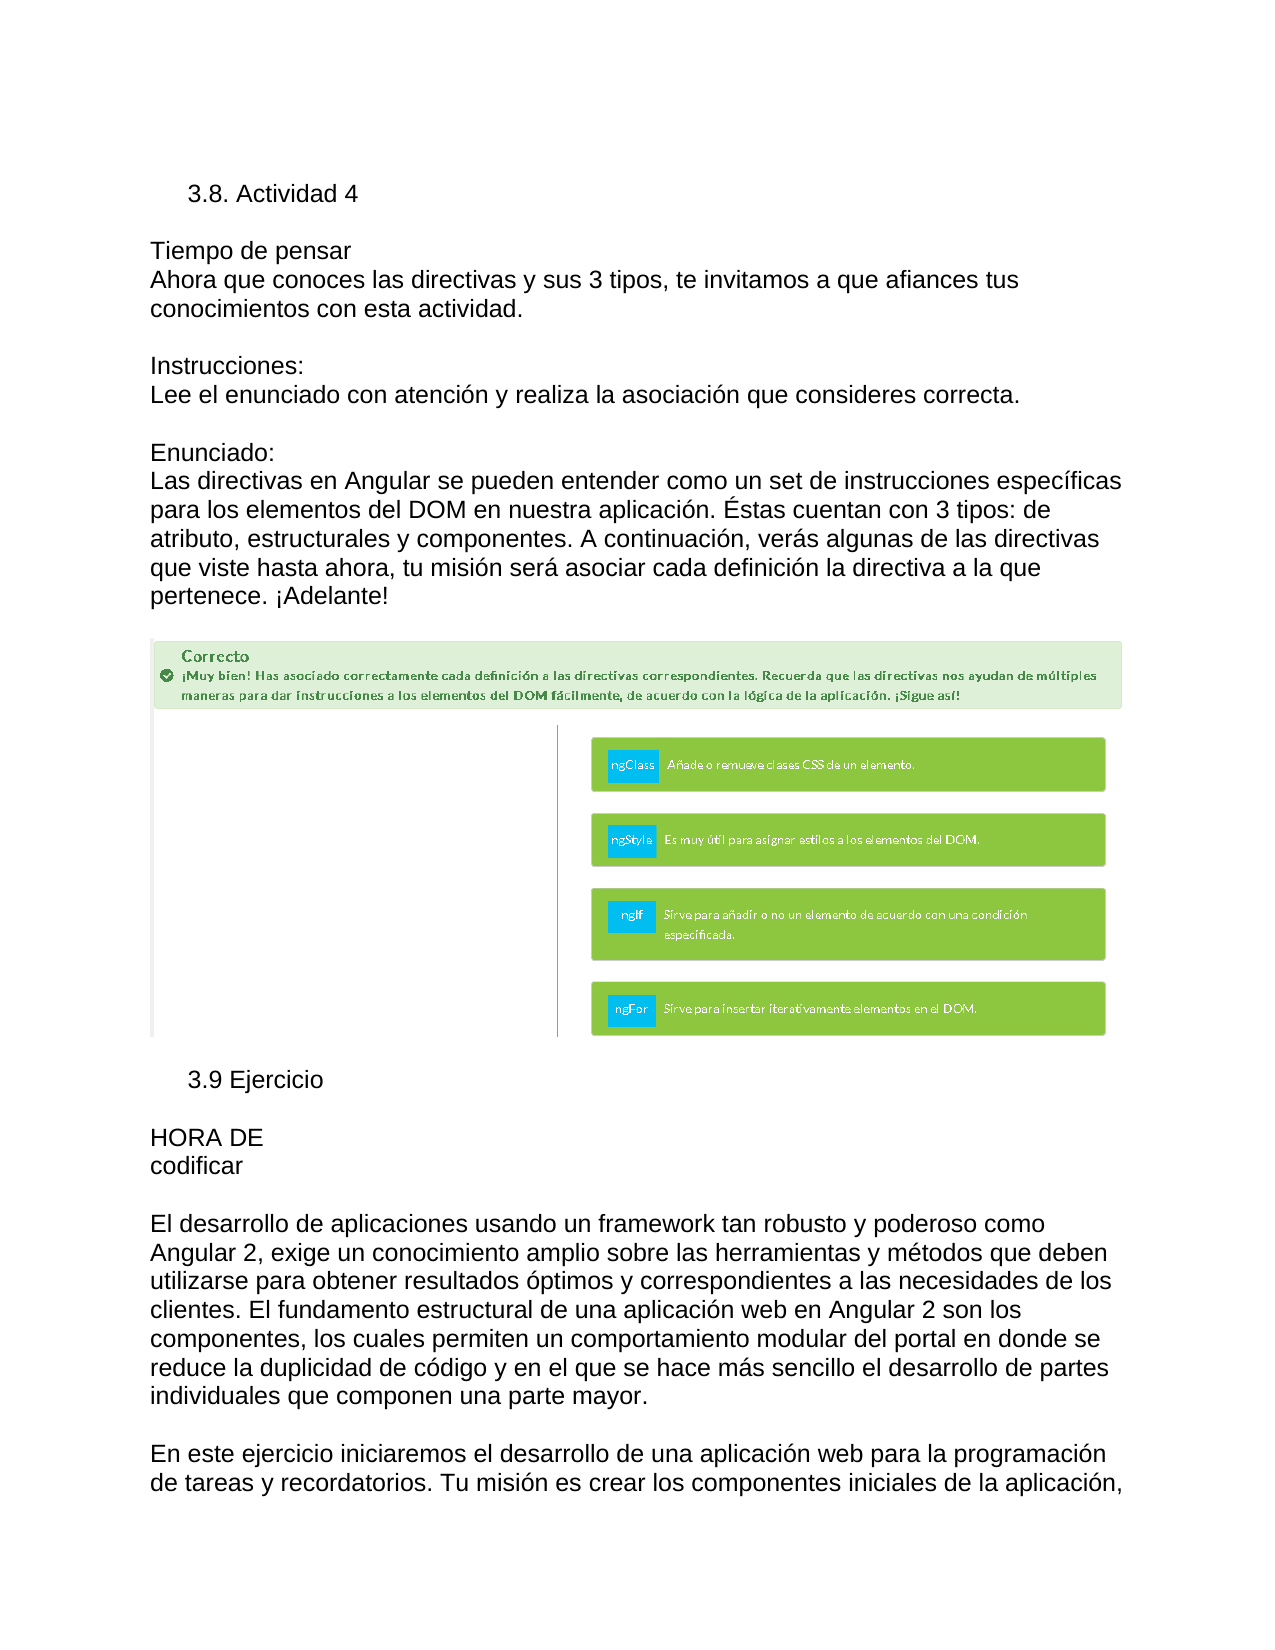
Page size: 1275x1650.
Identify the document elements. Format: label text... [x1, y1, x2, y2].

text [150, 1209, 1125, 1496]
text Ahora que conoces las directivas y sus 3 tipos, te invitamos a que afiances tus conocimientos con esta actividad. Instrucciones: Lee el enunciado con atención y realiza la asociación que consideres correcta. Enunciado: Las directivas en Angular se pueden entender como un set de instrucciones específicas para los elementos del DOM en nuestra aplicación. Éstas cuentan con 3 tipos: de atributo, estructurales y componentes. A continuación, verás algunas de las directivas que viste hasta ahora, tu misión será asociar cada definición la directiva a la que pertenece. ¡Adelante! [150, 265, 1125, 610]
picture [150, 638, 1125, 1037]
text 3.9 Ejercicio [150, 1065, 1125, 1094]
text Tiempo de pensar [150, 236, 1125, 265]
text HORA DE codificar [150, 1123, 1125, 1180]
text 3.8. Actividad 4 [150, 179, 1125, 207]
